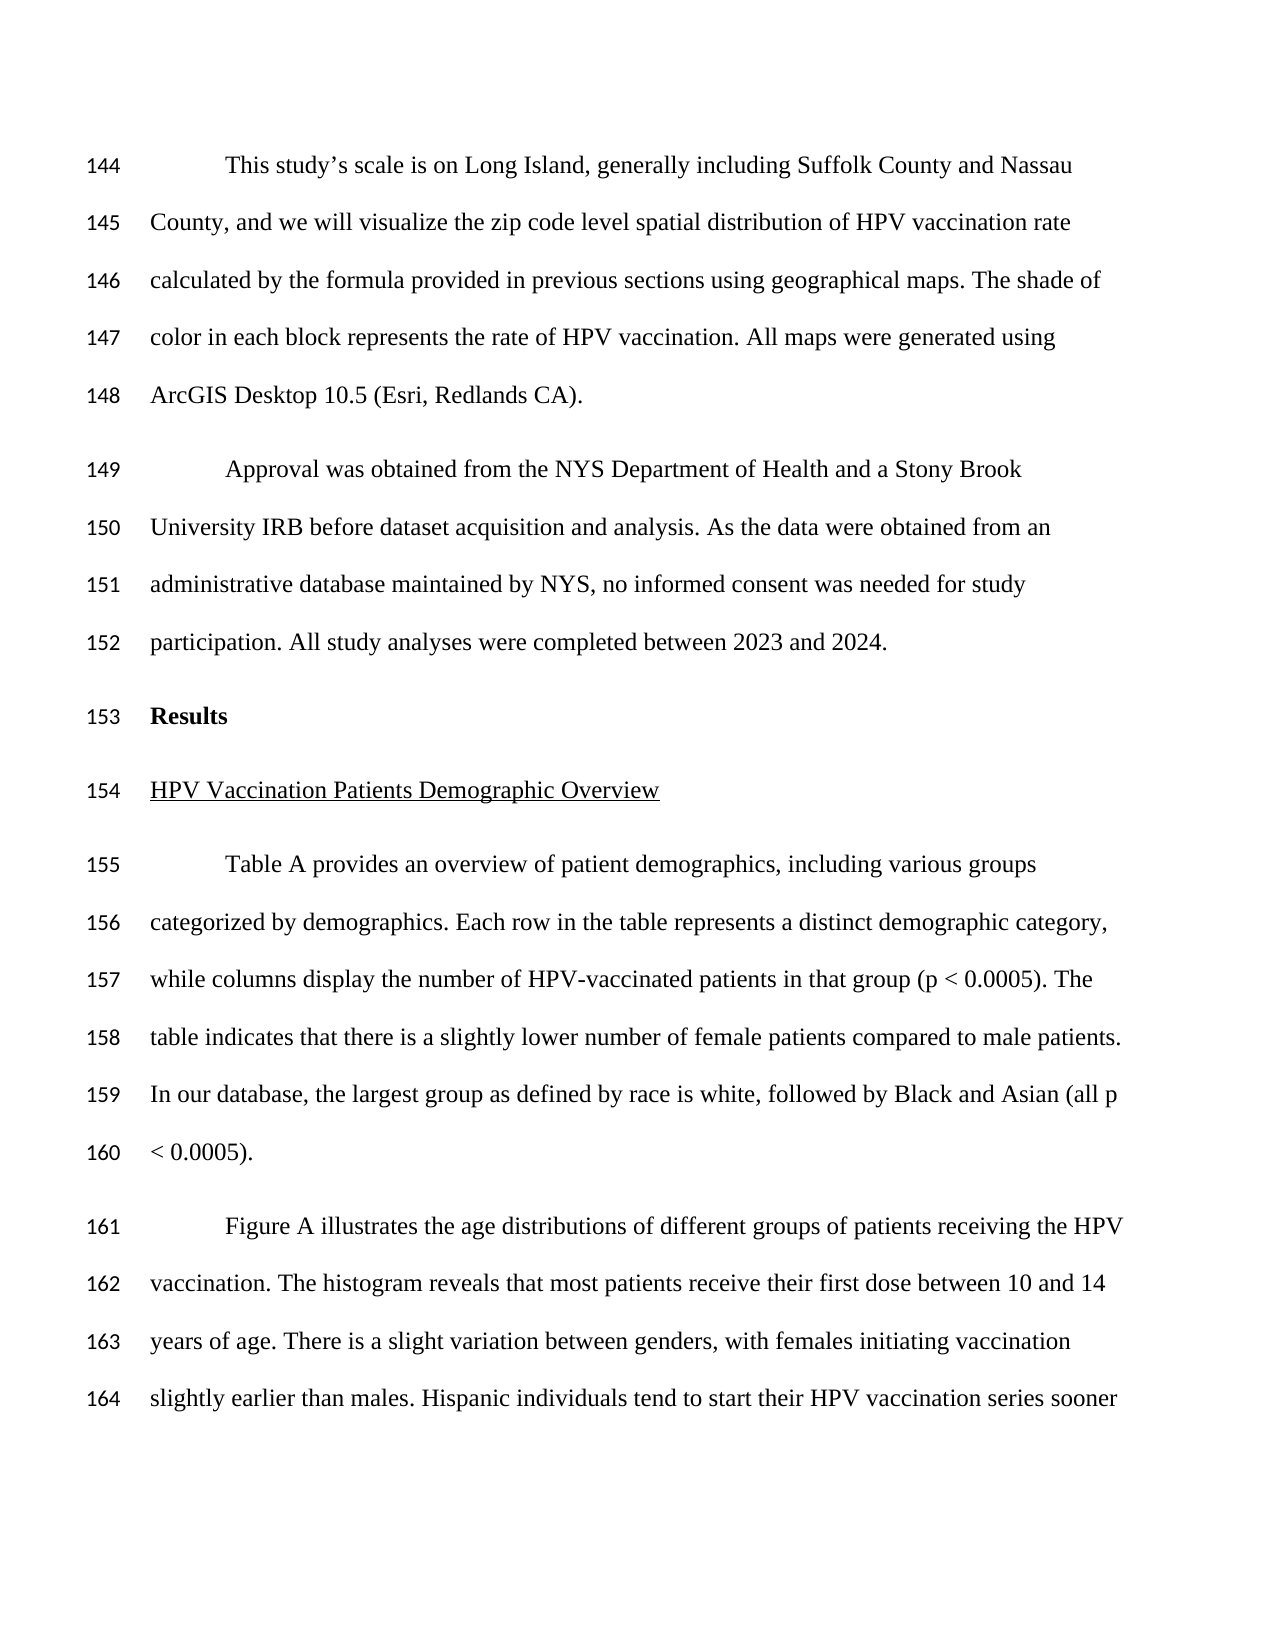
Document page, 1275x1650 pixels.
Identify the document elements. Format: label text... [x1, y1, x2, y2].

text Table A provides an overview of patient demographics, including various groups categorized by demographics. Each row in the table represents a distinct demographic category, while columns display the number of HPV-vaccinated patients in that group (p < 0.0005). The table indicates that there is a slightly lower number of female patients compared to male patients. In our database, the largest group as defined by race is white, followed by Black and Asian (all p < 0.0005). [150, 849, 1125, 1165]
text This study’s scale is on Long Island, generally including Suffolk County and Nassau County, and we will visualize the zip code level spatial distribution of HPV vaccination rate calculated by the formula provided in previous sections using geographical maps. The shade of color in each block represents the rate of HPV vaccination. All maps were generated using ArcGIS Desktop 10.5 (Esri, Redlands CA). [150, 150, 1125, 409]
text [150, 1211, 1125, 1412]
text HPV Vaccination Patients Demographic Overview [150, 775, 1125, 804]
text Results [150, 701, 1125, 729]
text Approval was obtained from the NYS Department of Health and a Stony Brook University IRB before dataset acquisition and analysis. As the data were obtained from an administrative database maintained by NYS, no informed consent was needed for study participation. All study analyses were completed between 2023 and 2024. [150, 454, 1125, 655]
